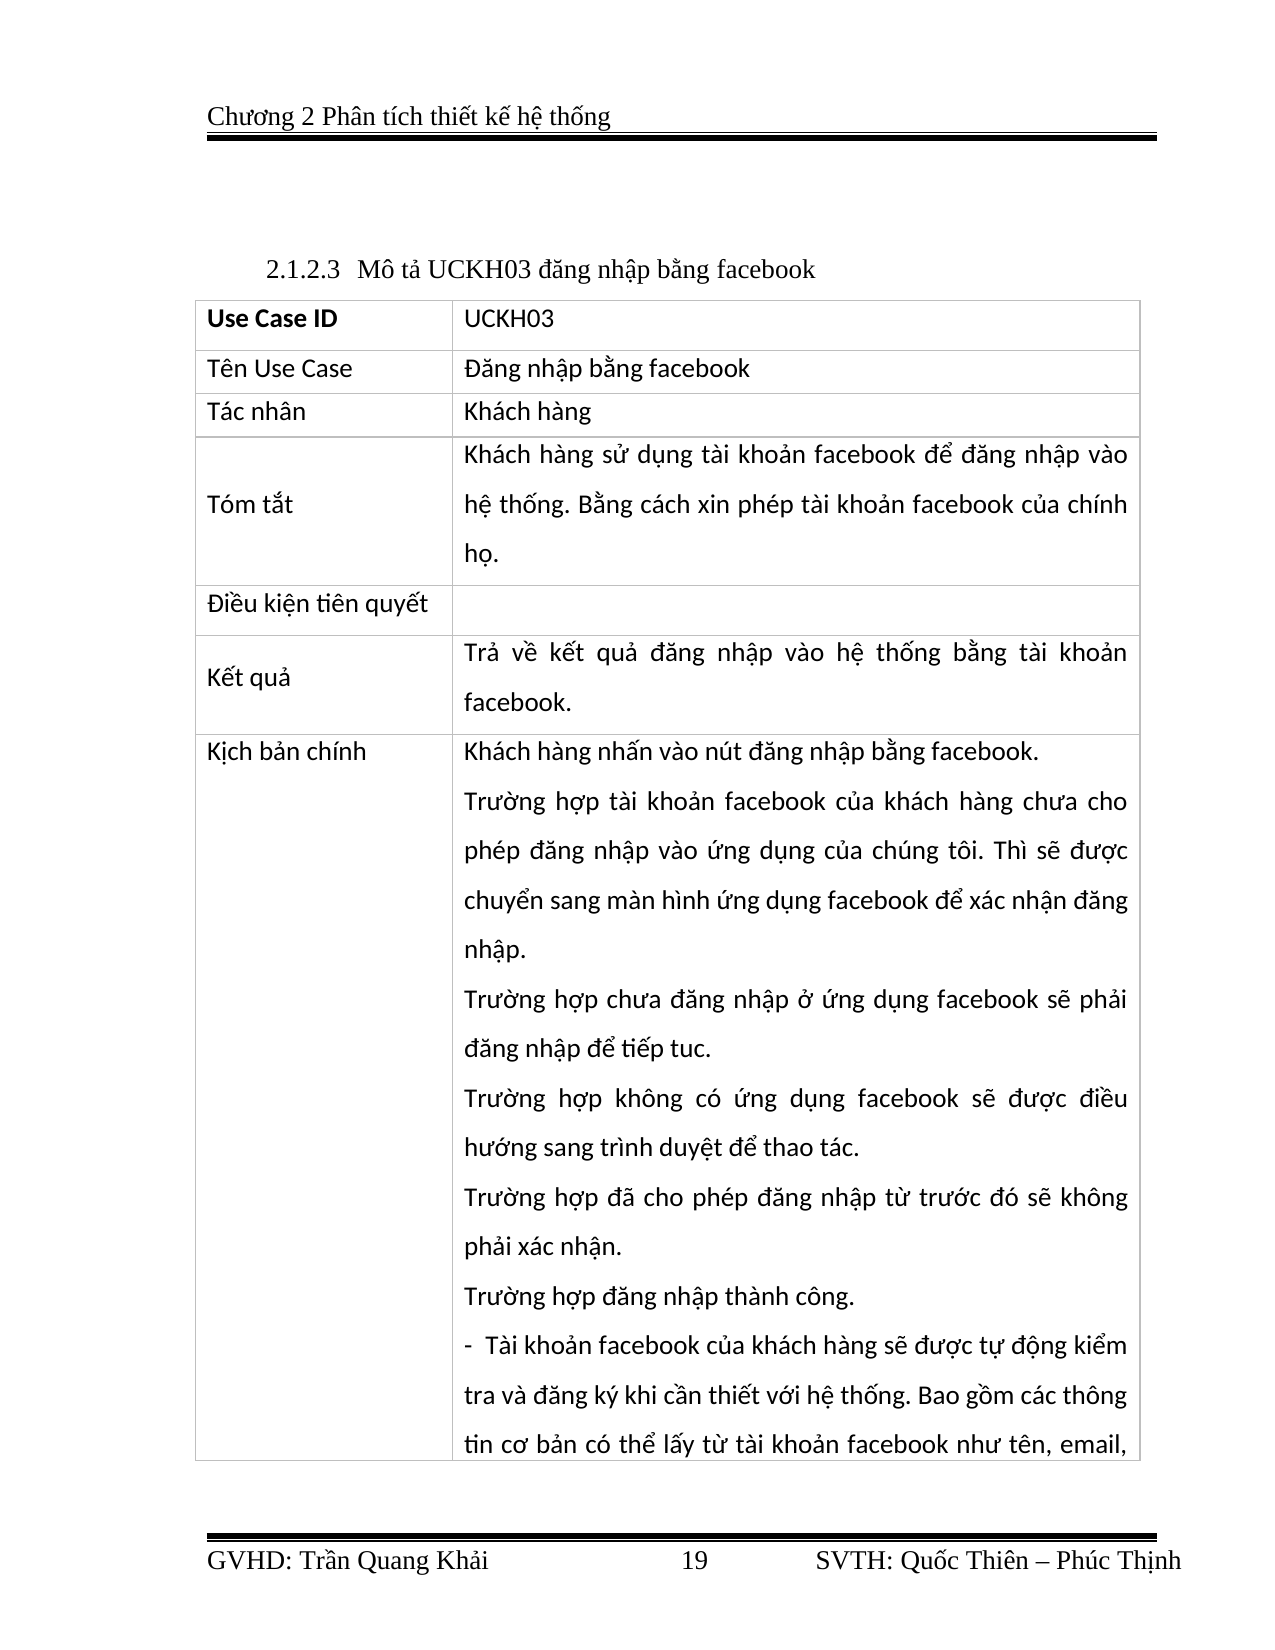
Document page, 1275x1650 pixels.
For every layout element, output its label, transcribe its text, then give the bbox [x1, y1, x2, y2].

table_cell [453, 735, 1139, 1460]
table_cell Tác nhân [196, 394, 452, 436]
table_cell Trả về kết quả đăng nhập vào hệ thống bằng tài khoản facebook. [453, 636, 1139, 733]
table_header UCKH03 [453, 301, 1139, 350]
table_cell Khách hàng sử dụng tài khoản facebook để đăng nhập vào hệ thống. Bằng cách xin phép tài khoản facebook của chính họ. [453, 438, 1139, 585]
table_cell [453, 586, 1139, 634]
table_header Use Case ID [196, 301, 452, 350]
table_cell Tóm tắt [196, 438, 452, 585]
table_cell Đăng nhập bằng facebook [453, 351, 1139, 393]
table_cell Tên Use Case [196, 351, 452, 393]
list Mô tả UCKH03 đăng nhập bằng facebook [266, 253, 1157, 284]
table_cell Điều kiện tiên quyết [196, 586, 452, 634]
table_cell Kịch bản chính [196, 735, 452, 1460]
table_cell Khách hàng [453, 394, 1139, 436]
table_cell Kết quả [196, 636, 452, 733]
